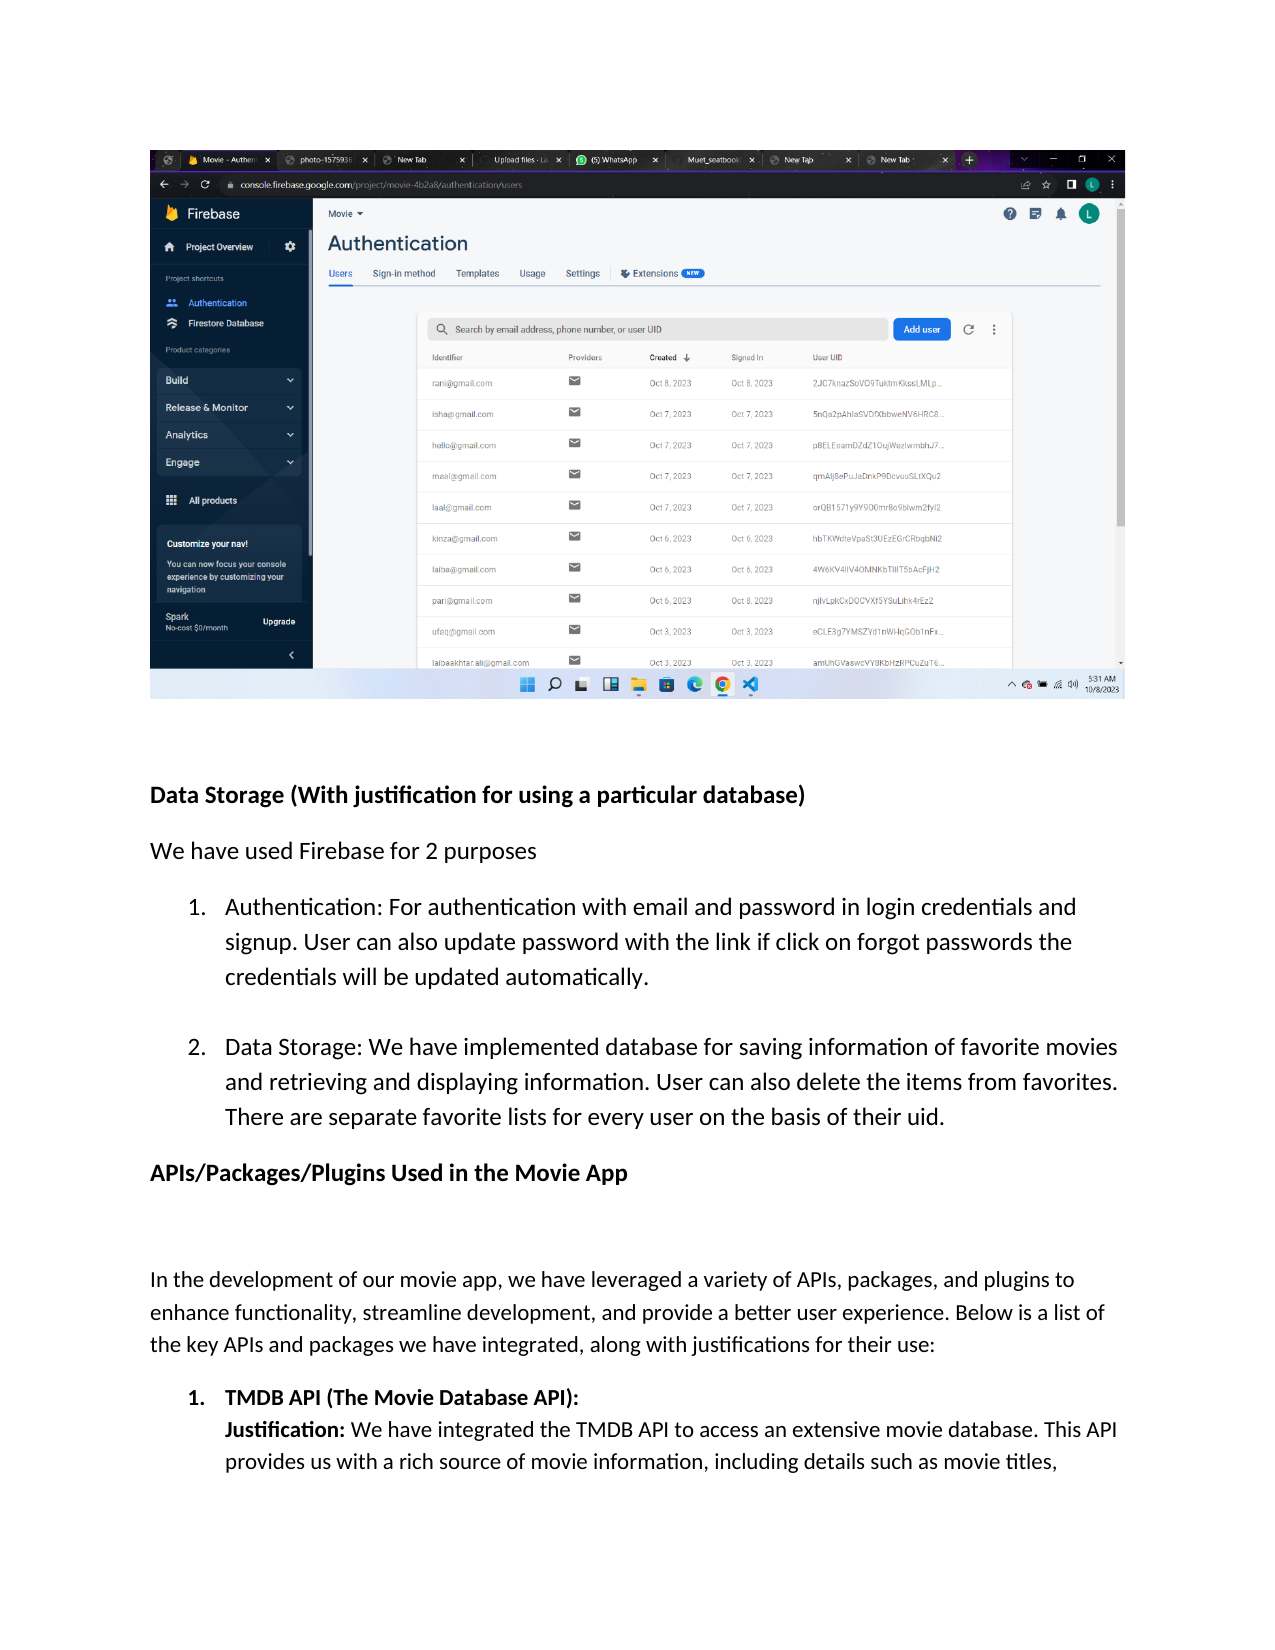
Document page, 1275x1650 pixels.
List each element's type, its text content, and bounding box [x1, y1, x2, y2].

text We have used Firebase for 2 purposes [150, 835, 1125, 866]
text APIs/Packages/Plugins Used in the Movie App [150, 1157, 1125, 1187]
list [225, 1415, 1125, 1475]
text Data Storage (With justification for using a particular database) [150, 779, 1125, 810]
picture [150, 150, 1125, 699]
text In the development of our movie app, we have leveraged a variety of APIs, packages, and plugins to enhance functionality, streamline development, and provide a better user experience. Below is a list of the key APIs and packages we have integrated, along with justifications for their use: [150, 1266, 1125, 1358]
list TMDB API (The Movie Database API): [187, 1383, 1125, 1411]
list Data Storage: We have implemented database for saving information of favorite movies and retrieving and displaying information. User can also delete the items from favorites. There are separate favorite lists for every user on the basis of their uid. [187, 1031, 1125, 1131]
list Authentication: For authentication with email and password in login credentials and signup. User can also update password with the link if click on forgot passwords the credentials will be updated automatically. [187, 891, 1125, 991]
